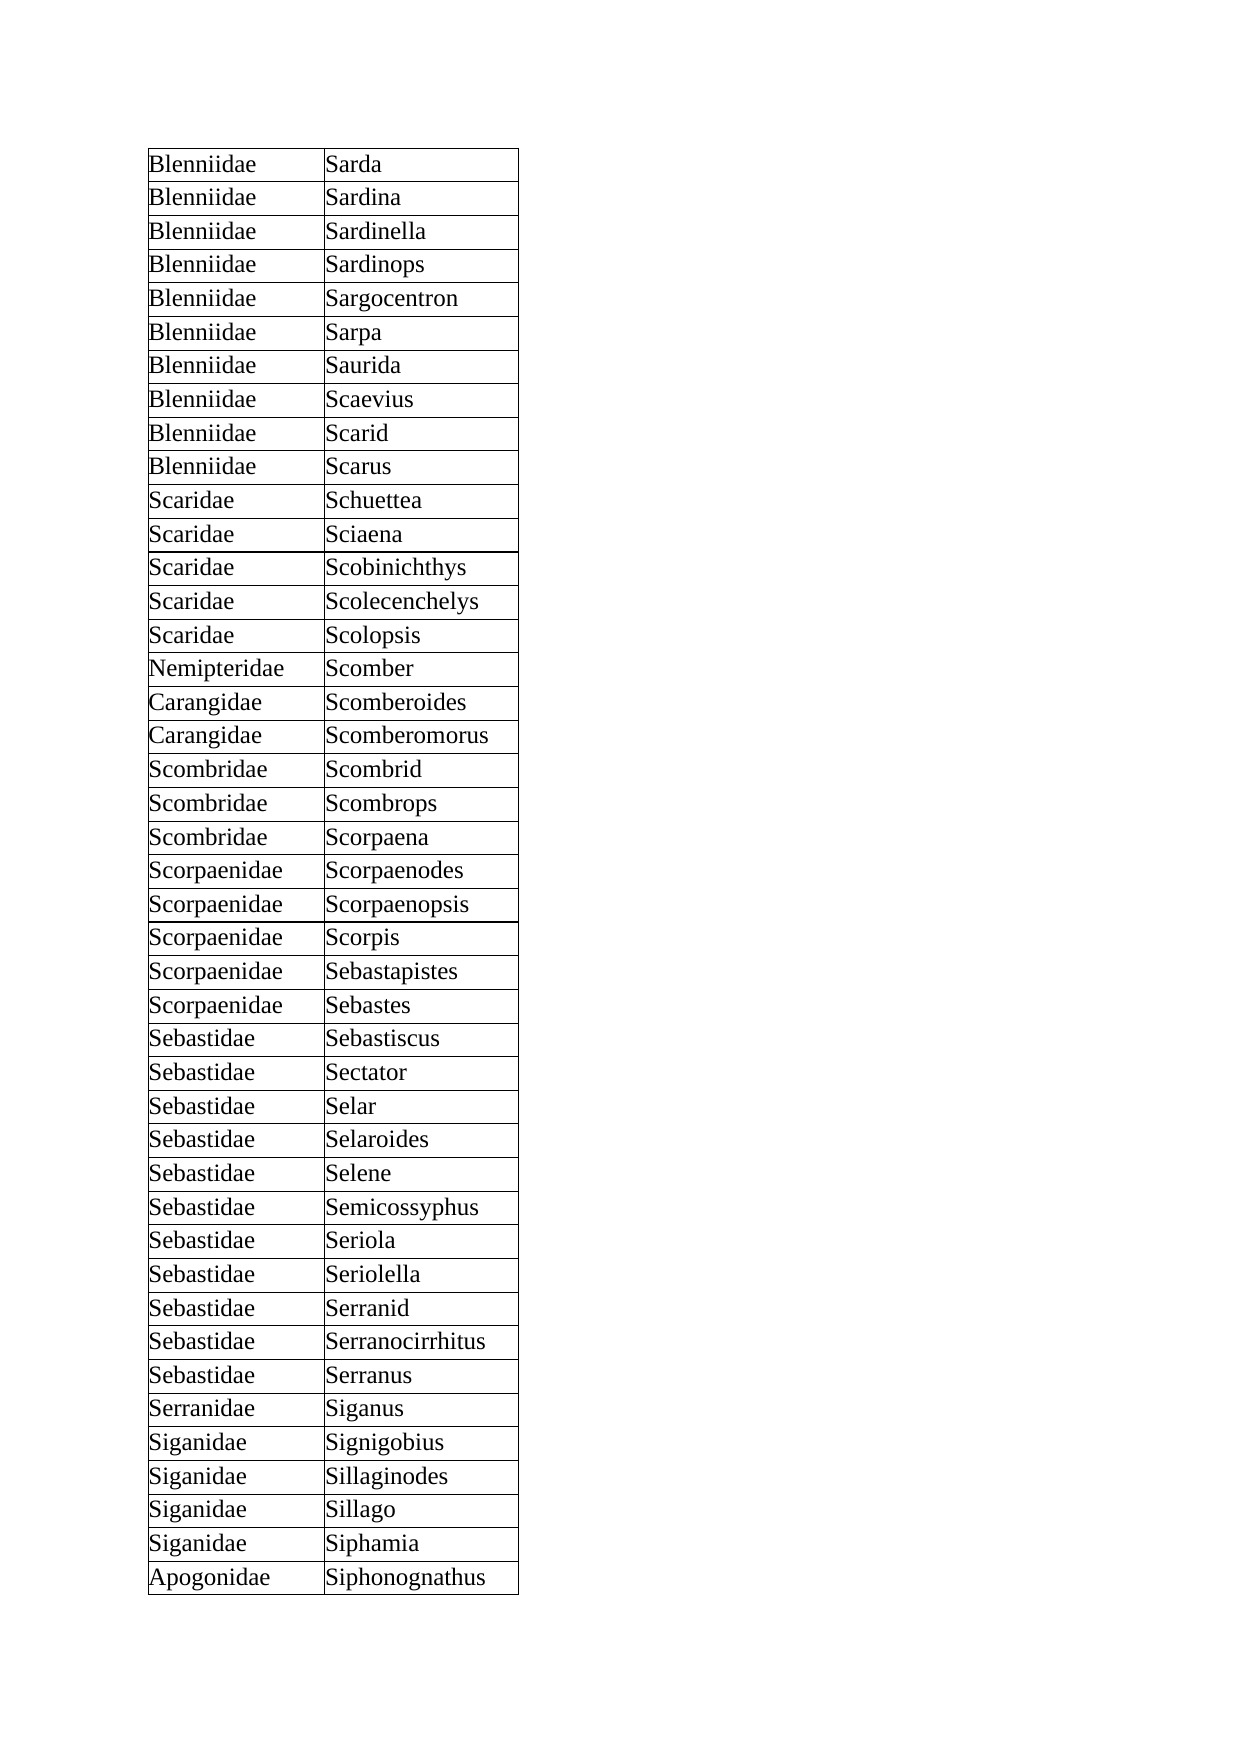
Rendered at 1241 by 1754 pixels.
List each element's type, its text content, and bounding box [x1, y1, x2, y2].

table_cell Sebastes [325, 990, 518, 1022]
table_cell Sebastiscus [325, 1024, 518, 1056]
table_cell Sargocentron [325, 283, 518, 316]
table_cell Scaevius [325, 384, 518, 417]
table_cell Siphamia [325, 1528, 518, 1561]
table_cell Seriolella [325, 1259, 518, 1292]
table_cell Blenniidae [149, 250, 324, 282]
table_cell Sebastidae [149, 1293, 324, 1325]
table_cell Sebastidae [149, 1091, 324, 1123]
table_cell Siganidae [149, 1461, 324, 1493]
table_cell Blenniidae [149, 384, 324, 417]
table_cell Sebastidae [149, 1225, 324, 1258]
table_cell Signigobius [325, 1427, 518, 1460]
table_cell Sebastidae [149, 1057, 324, 1090]
table_cell Selene [325, 1158, 518, 1191]
table_cell Scombrops [325, 788, 518, 821]
table_cell Scolecenchelys [325, 586, 518, 619]
table_cell Sarda [325, 149, 518, 181]
table_cell Scaridae [149, 553, 324, 585]
table_cell Sardinops [325, 250, 518, 282]
table_cell Scorpaenodes [325, 855, 518, 888]
table_cell Serranocirrhitus [325, 1326, 518, 1359]
table_cell Schuettea [325, 485, 518, 518]
table_cell Sardinella [325, 216, 518, 248]
table_cell Scaridae [149, 586, 324, 619]
table_cell Scombrid [325, 754, 518, 787]
table_cell Carangidae [149, 721, 324, 753]
table_cell Sarpa [325, 317, 518, 349]
table_cell Sillaginodes [325, 1461, 518, 1493]
table_cell Sebastidae [149, 1192, 324, 1224]
table_cell Scorpaenidae [149, 855, 324, 888]
table_cell Selaroides [325, 1124, 518, 1157]
table_cell Sebastapistes [325, 956, 518, 989]
table_cell Seriola [325, 1225, 518, 1258]
table_cell Scobinichthys [325, 553, 518, 585]
table_cell Siganidae [149, 1427, 324, 1460]
table_cell Blenniidae [149, 451, 324, 484]
table_cell Blenniidae [149, 182, 324, 215]
table_cell Sebastidae [149, 1360, 324, 1392]
table_cell Scorpaenopsis [325, 889, 518, 921]
table_cell Sectator [325, 1057, 518, 1090]
table_cell Scaridae [149, 620, 324, 652]
table_cell Blenniidae [149, 149, 324, 181]
table_cell Scarid [325, 418, 518, 450]
table_cell Apogonidae [149, 1562, 324, 1594]
table_cell Sebastidae [149, 1024, 324, 1056]
table_cell Blenniidae [149, 216, 324, 248]
table_cell Scorpaenidae [149, 990, 324, 1022]
table_cell Sebastidae [149, 1124, 324, 1157]
table_cell Scorpaenidae [149, 889, 324, 921]
table_cell Siganus [325, 1394, 518, 1426]
table_cell Scomberomorus [325, 721, 518, 753]
table_cell Scorpaenidae [149, 923, 324, 955]
table_cell Scomber [325, 653, 518, 686]
table_cell Sardina [325, 182, 518, 215]
table_cell Nemipteridae [149, 653, 324, 686]
table_cell Siphonognathus [325, 1562, 518, 1594]
table_cell Scomberoides [325, 687, 518, 719]
table_cell Scombridae [149, 754, 324, 787]
table_cell Blenniidae [149, 418, 324, 450]
table_cell Scorpis [325, 923, 518, 955]
table_cell Sciaena [325, 519, 518, 551]
table_cell Carangidae [149, 687, 324, 719]
table_cell Sebastidae [149, 1259, 324, 1292]
table_cell Saurida [325, 351, 518, 383]
table_cell Scombridae [149, 822, 324, 854]
table_cell Sillago [325, 1495, 518, 1527]
table_cell Scaridae [149, 519, 324, 551]
table_cell Sebastidae [149, 1326, 324, 1359]
table_cell Selar [325, 1091, 518, 1123]
table_cell Siganidae [149, 1528, 324, 1561]
table_cell Sebastidae [149, 1158, 324, 1191]
table_cell Serranid [325, 1293, 518, 1325]
table_cell Blenniidae [149, 317, 324, 349]
table_cell Semicossyphus [325, 1192, 518, 1224]
table_cell Blenniidae [149, 351, 324, 383]
table_cell Siganidae [149, 1495, 324, 1527]
table_cell Serranus [325, 1360, 518, 1392]
table_cell Scorpaena [325, 822, 518, 854]
table_cell Scarus [325, 451, 518, 484]
table_cell Scorpaenidae [149, 956, 324, 989]
table_cell Scolopsis [325, 620, 518, 652]
table_cell Scombridae [149, 788, 324, 821]
table_cell Blenniidae [149, 283, 324, 316]
table_cell Scaridae [149, 485, 324, 518]
table_cell Serranidae [149, 1394, 324, 1426]
